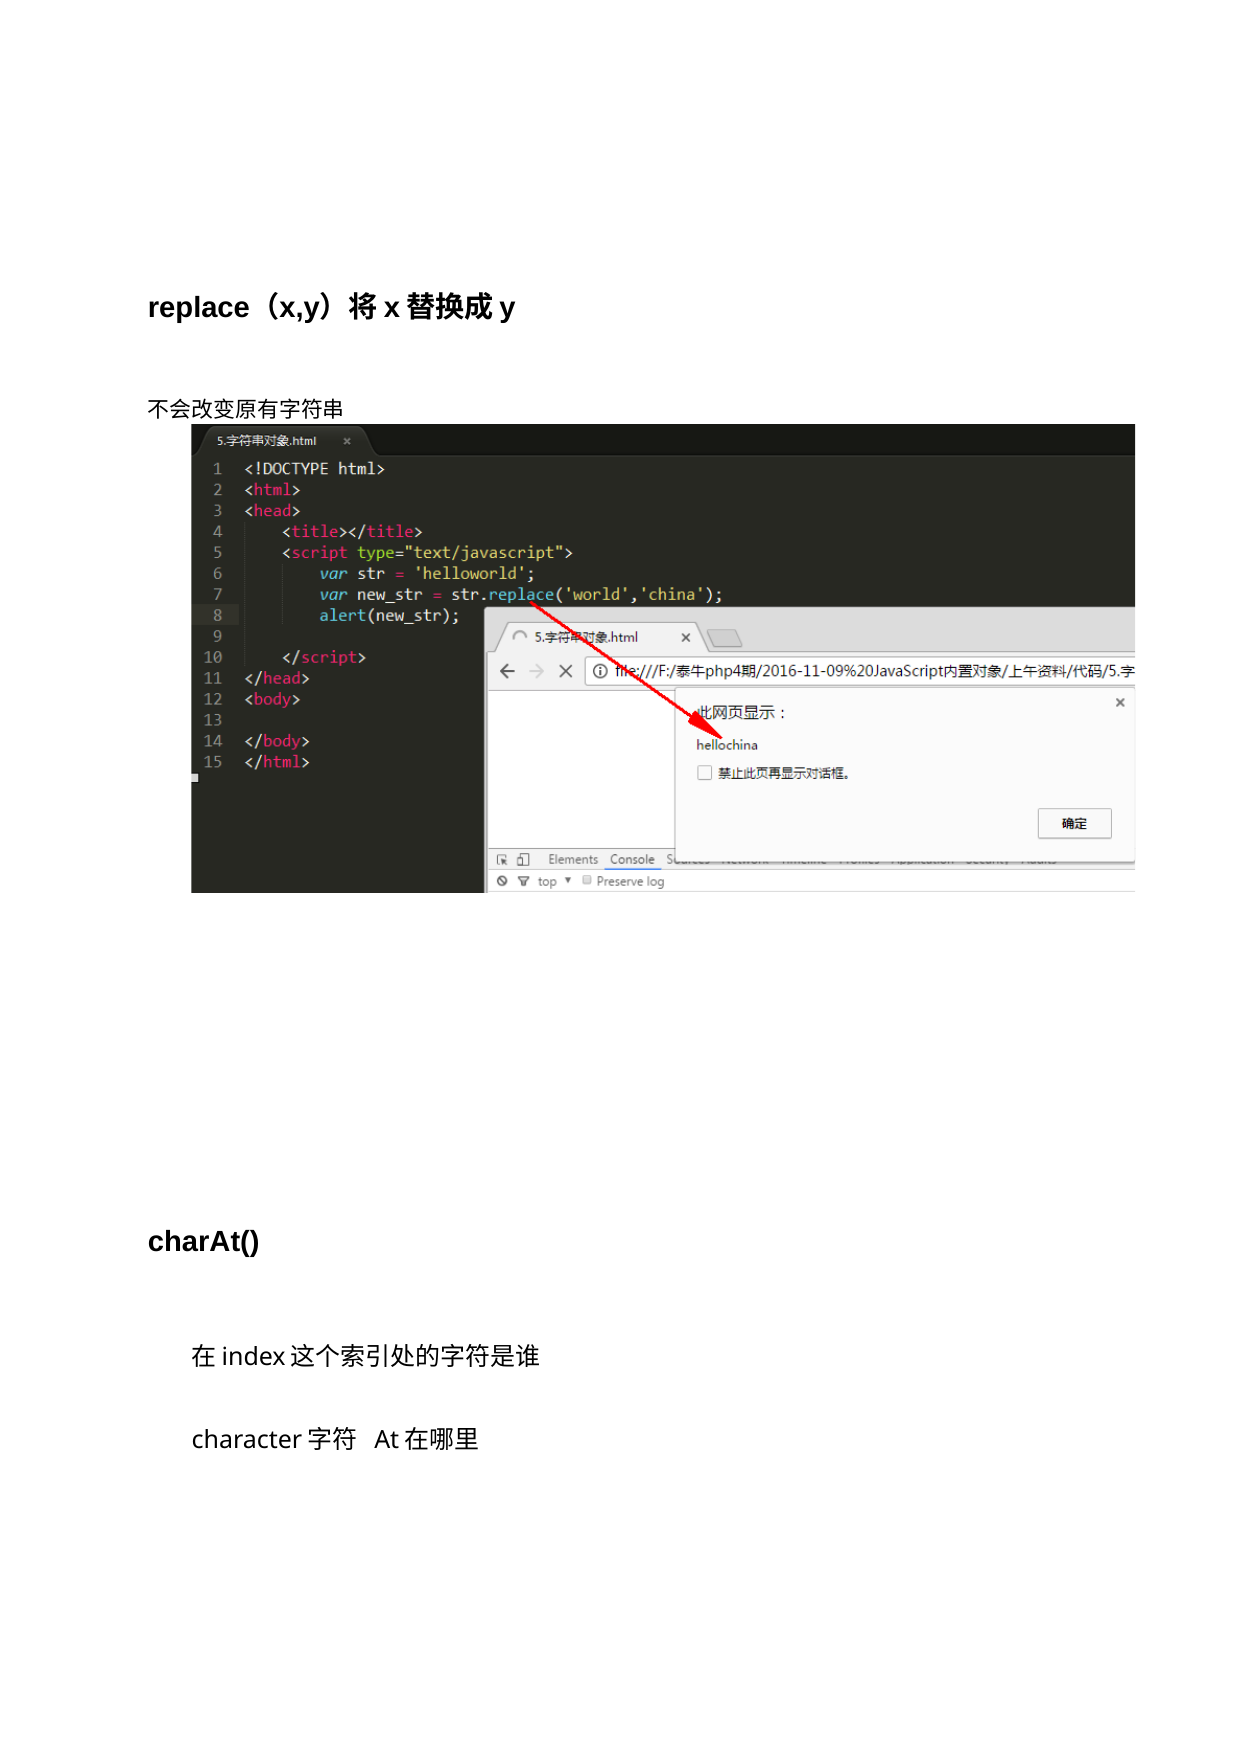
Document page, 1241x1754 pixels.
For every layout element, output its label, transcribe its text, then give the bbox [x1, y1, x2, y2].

text character字符 At在哪里 [148, 1405, 1092, 1470]
subtitle charAt() [148, 1208, 1092, 1273]
subtitle replace（x,y）将x替换成y [148, 273, 1092, 338]
text 不会改变原有字符串 [148, 392, 1092, 424]
picture [191, 424, 1136, 893]
text 在index这个索引处的字符是谁 [148, 1322, 1092, 1387]
